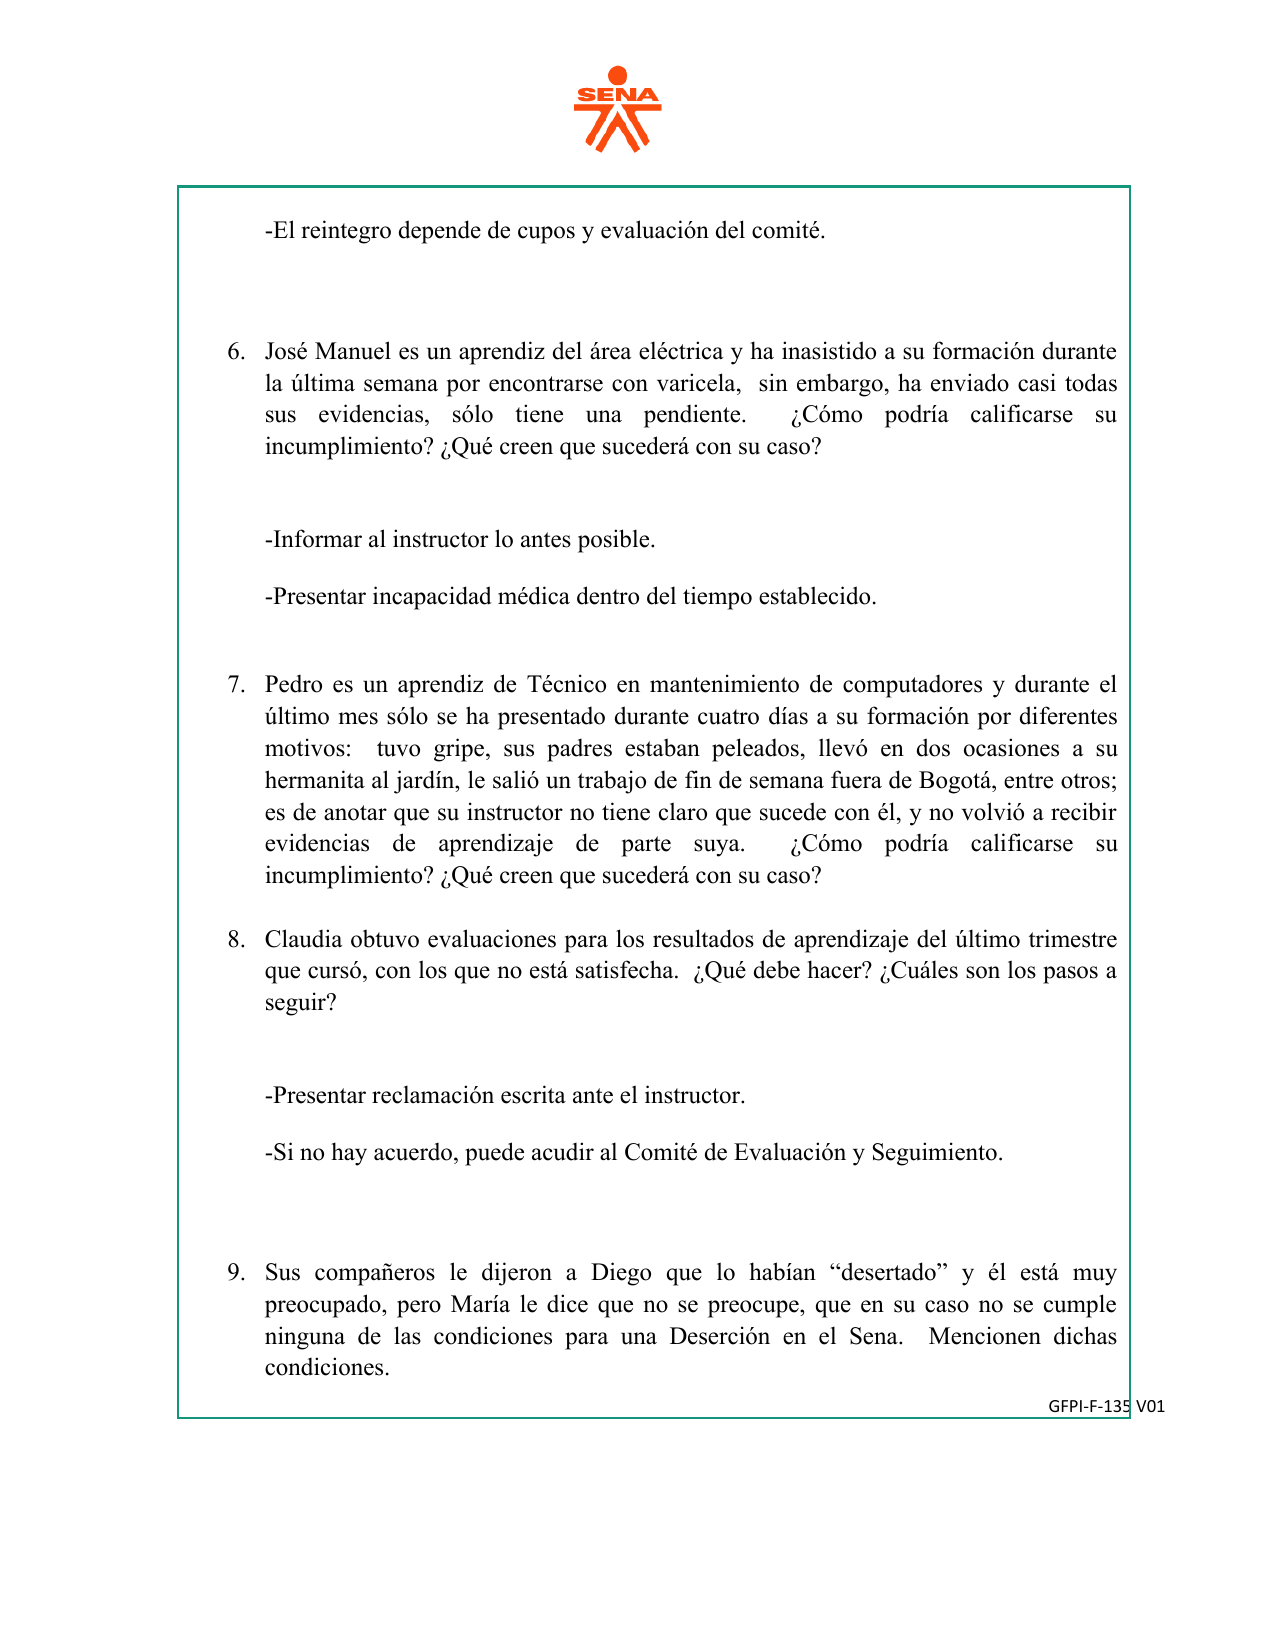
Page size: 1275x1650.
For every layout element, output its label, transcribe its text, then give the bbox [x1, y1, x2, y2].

picture [564, 62, 668, 157]
